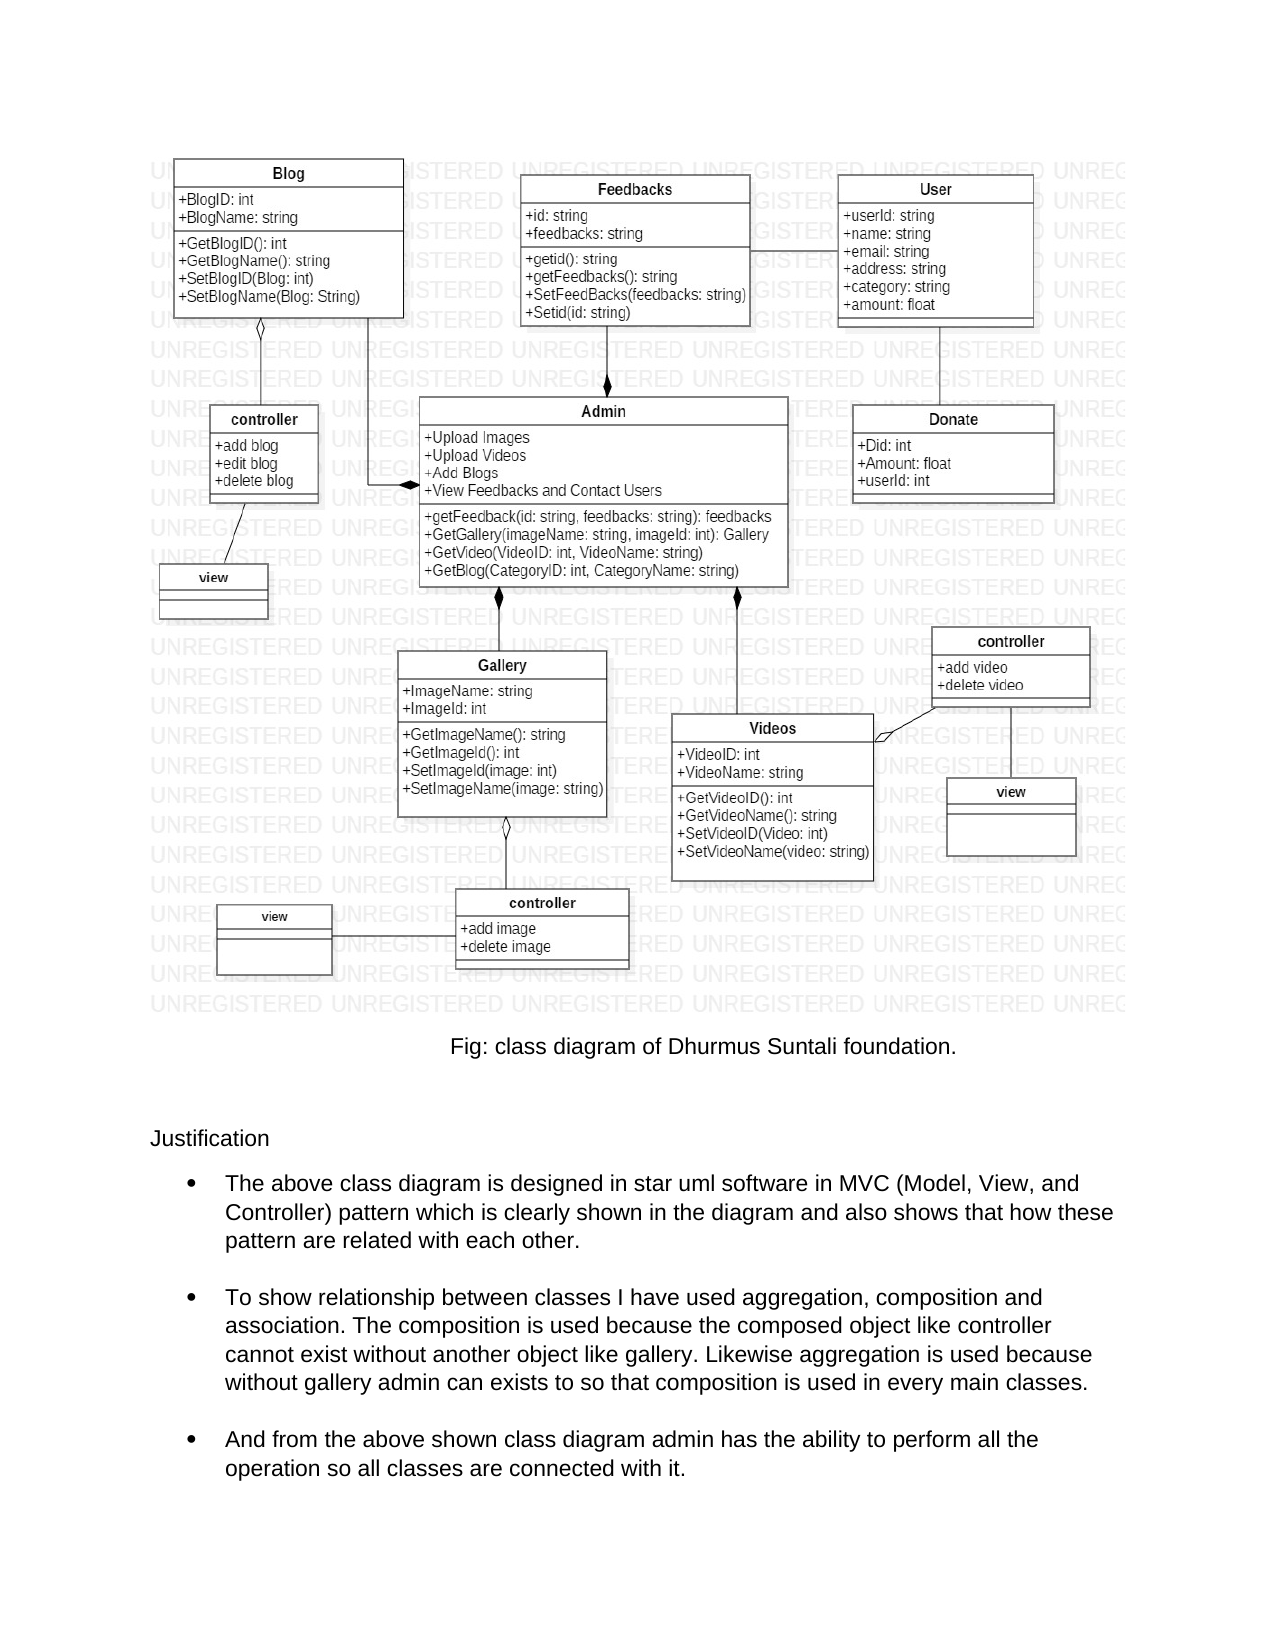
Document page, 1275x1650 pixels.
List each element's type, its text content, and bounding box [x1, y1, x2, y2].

text Justification [150, 1125, 1125, 1151]
picture [150, 150, 1125, 1014]
list And from the above shown class diagram admin has the ability to perform all the operation so all classes are connected with it. [187, 1426, 1125, 1481]
list To show relationship between classes I have used aggregation, composition and association. The composition is used because the composed object like controller cannot exist without another object like gallery. Likewise aggregation is used because without gallery admin can exists to so that composition is used in every main classes. [187, 1284, 1125, 1396]
text Fig: class diagram of Dhurmus Suntali foundation. [150, 1033, 1125, 1059]
list The above class diagram is designed in star uml software in MVC (Model, View, and Controller) pattern which is clearly shown in the diagram and also shows that how these pattern are related with each other. [187, 1170, 1125, 1253]
